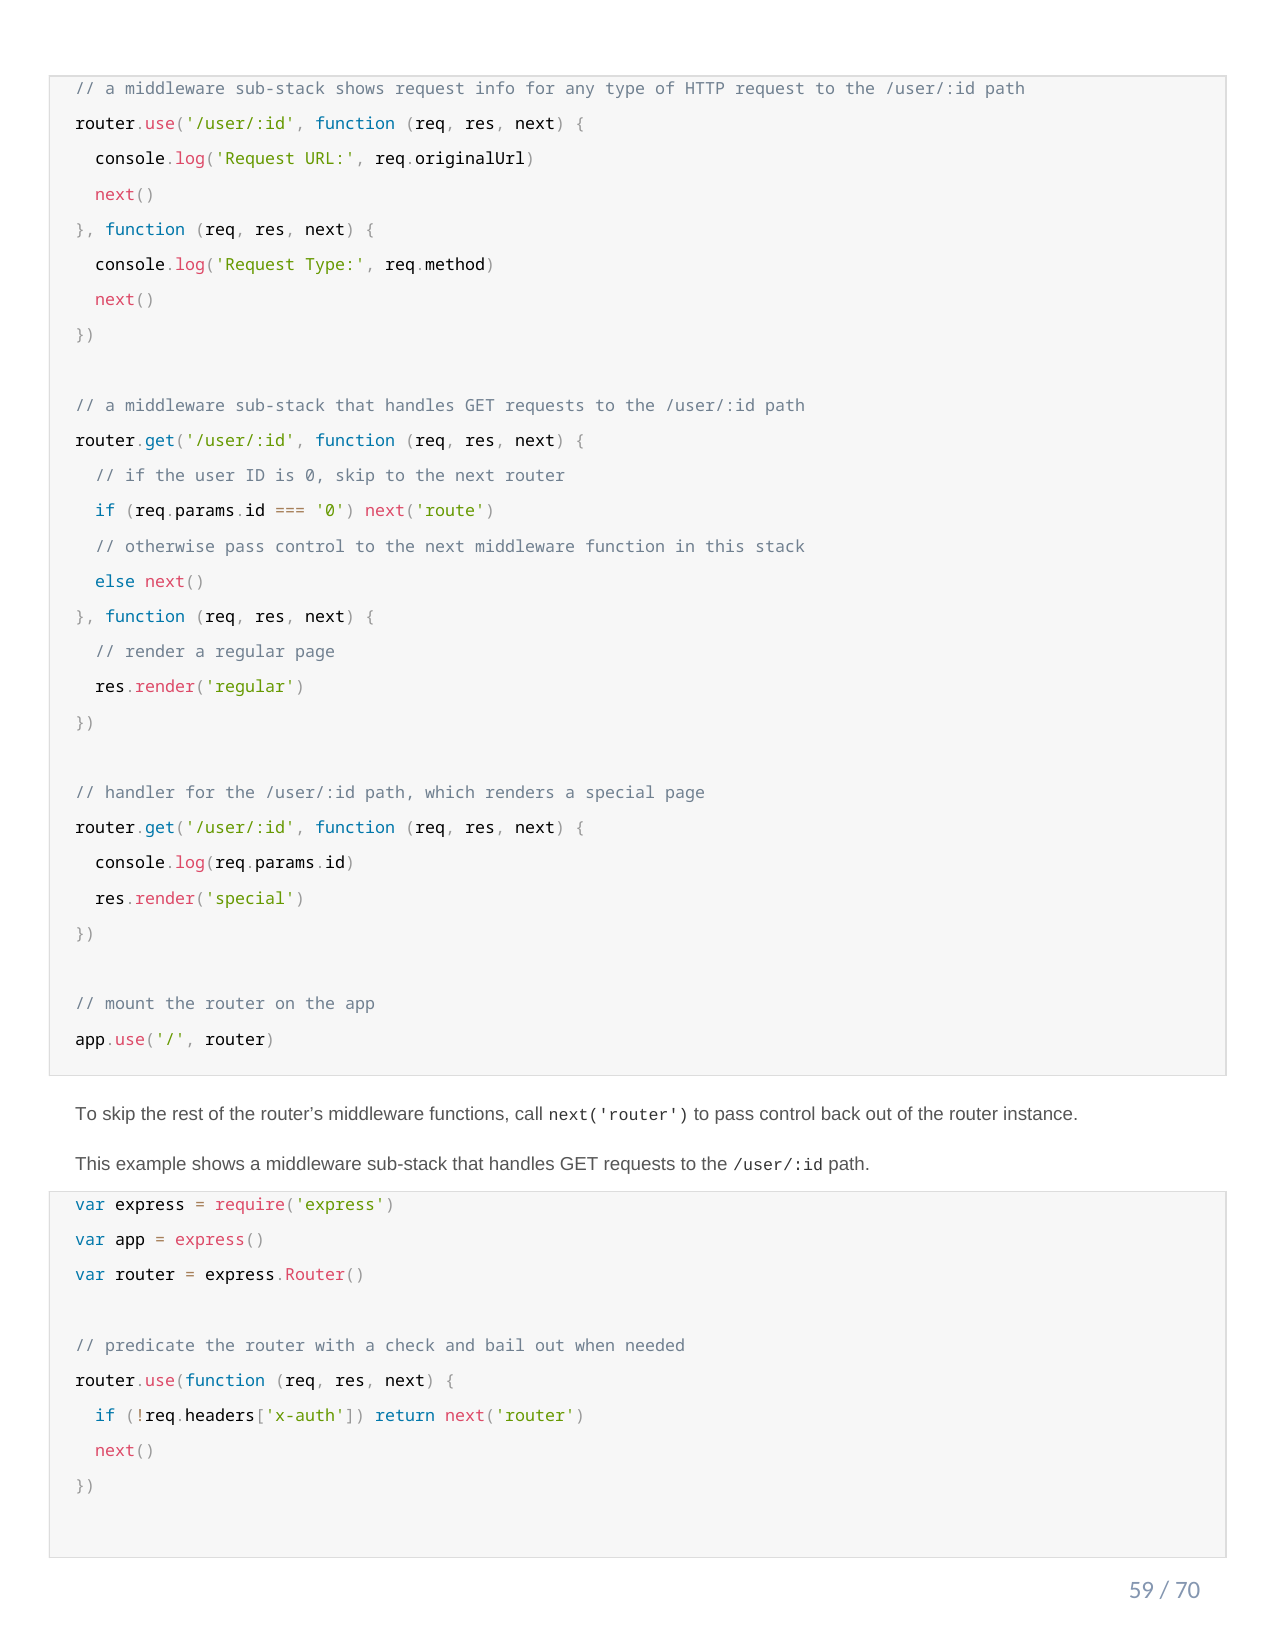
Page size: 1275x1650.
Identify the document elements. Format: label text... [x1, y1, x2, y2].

text res.render('regular') [50, 673, 1225, 698]
text // render a regular page [50, 638, 1225, 663]
text var express = require('express') [50, 1192, 1225, 1215]
text app.use('/', router) [50, 1026, 1225, 1075]
text next() [50, 286, 1225, 311]
text else next() [50, 568, 1225, 592]
text router.use('/user/:id', function (req, res, next) { [50, 110, 1225, 134]
text }, function (req, res, next) { [50, 603, 1225, 627]
text console.log('Request Type:', req.method) [50, 251, 1225, 275]
text // a middleware sub-stack shows request info for any type of HTTP request to the /user/:id path [50, 77, 1225, 99]
text router.get('/user/:id', function (req, res, next) { [50, 427, 1225, 451]
text }) [50, 321, 1225, 346]
text console.log(req.params.id) [50, 849, 1225, 874]
text router.get('/user/:id', function (req, res, next) { [50, 814, 1225, 839]
text }) [50, 920, 1225, 944]
text next() [50, 1437, 1225, 1462]
text // predicate the router with a check and bail out when needed [50, 1332, 1225, 1356]
text if (req.params.id === '0') next('route') [50, 497, 1225, 522]
text next() [50, 181, 1225, 205]
text // a middleware sub-stack that handles GET requests to the /user/:id path [50, 392, 1225, 416]
text }) [50, 1472, 1225, 1497]
text console.log('Request URL:', req.originalUrl) [50, 145, 1225, 170]
text // mount the router on the app [50, 990, 1225, 1015]
text }) [50, 709, 1225, 733]
text }, function (req, res, next) { [50, 216, 1225, 240]
text router.use(function (req, res, next) { [50, 1367, 1225, 1391]
text res.render('special') [50, 885, 1225, 909]
text To skip the rest of the router’s middleware functions, call next('router') to pass control back out of the router instance. [75, 1092, 1200, 1126]
text var router = express.Router() [50, 1261, 1225, 1286]
text // if the user ID is 0, skip to the next router [50, 462, 1225, 487]
text var app = express() [50, 1226, 1225, 1250]
text This example shows a middleware sub-stack that handles GET requests to the /user/:id path. [75, 1141, 1200, 1175]
text // otherwise pass control to the next middleware function in this stack [50, 533, 1225, 557]
text if (!req.headers['x-auth']) return next('router') [50, 1402, 1225, 1426]
text // handler for the /user/:id path, which renders a special page [50, 779, 1225, 803]
